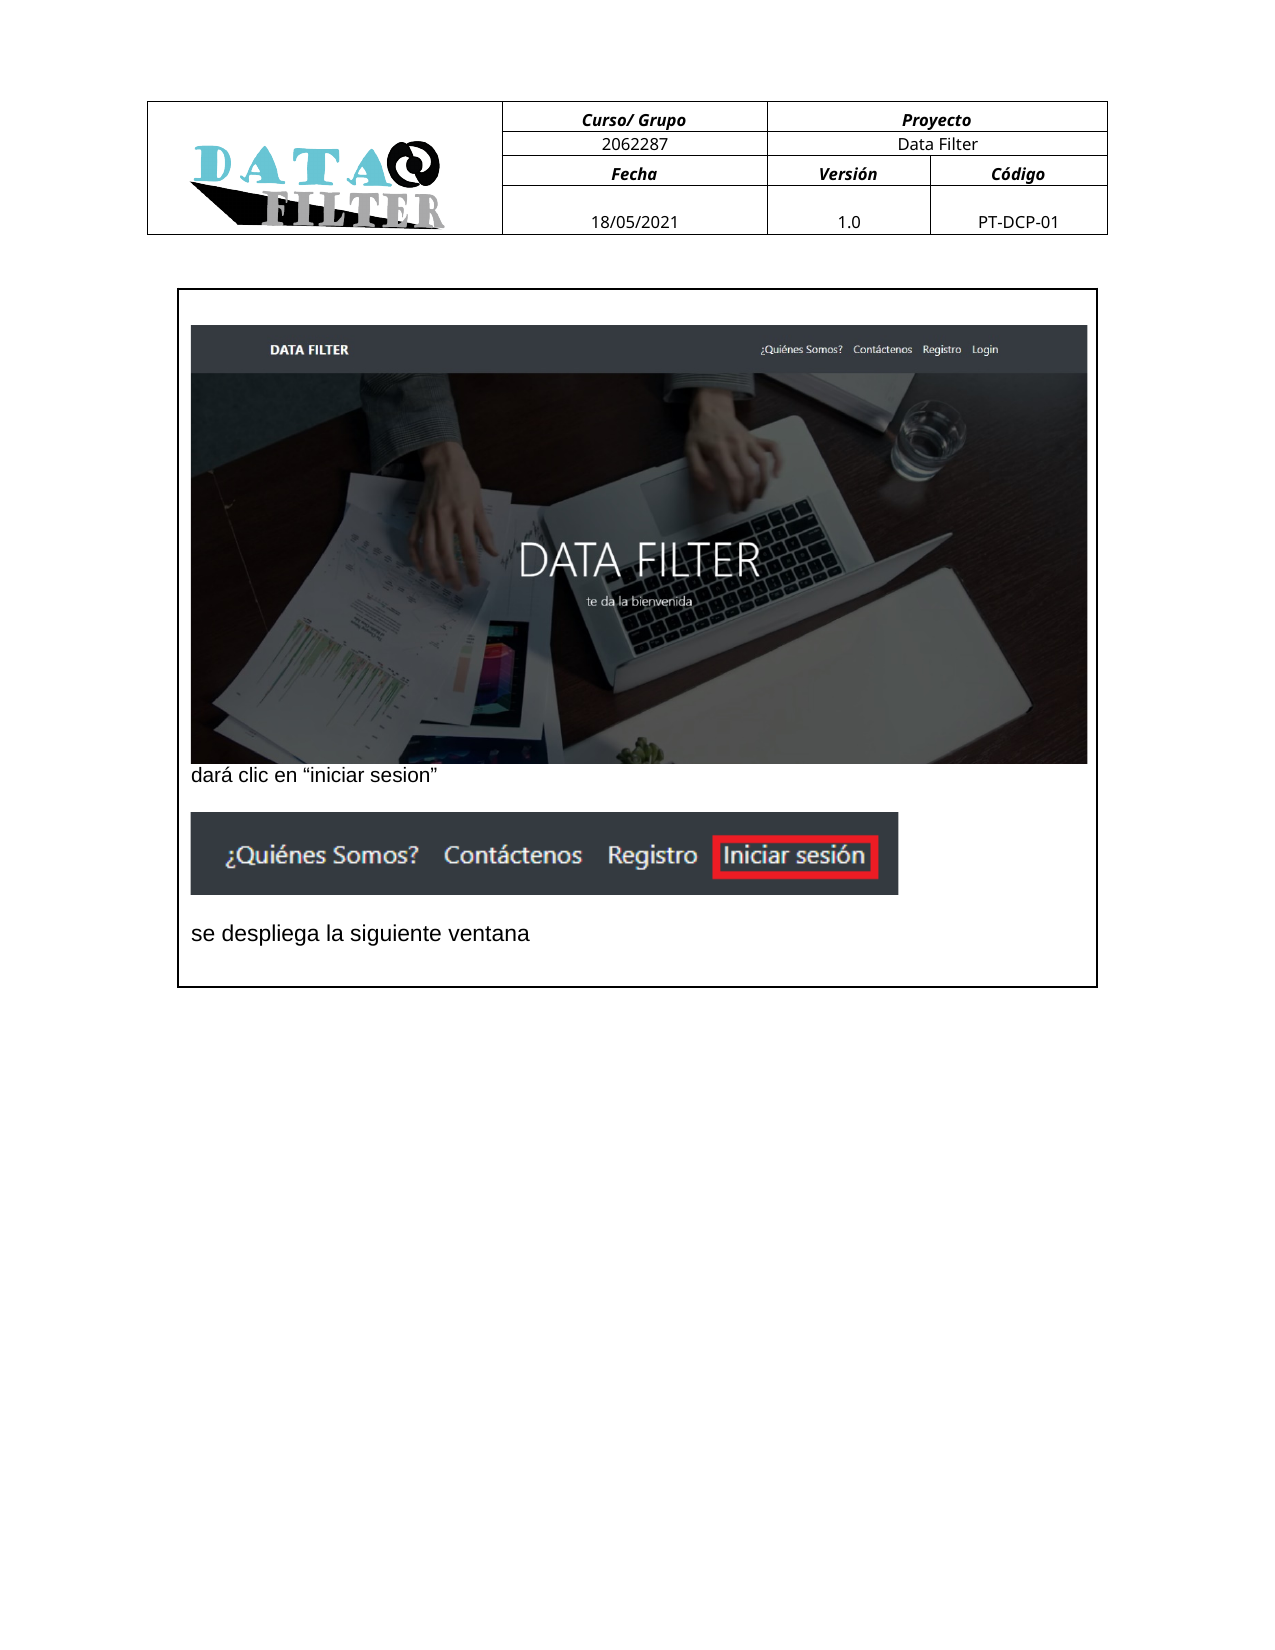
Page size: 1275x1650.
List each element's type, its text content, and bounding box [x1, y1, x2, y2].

picture [190, 812, 899, 895]
picture [190, 325, 1088, 764]
picture [188, 138, 447, 231]
